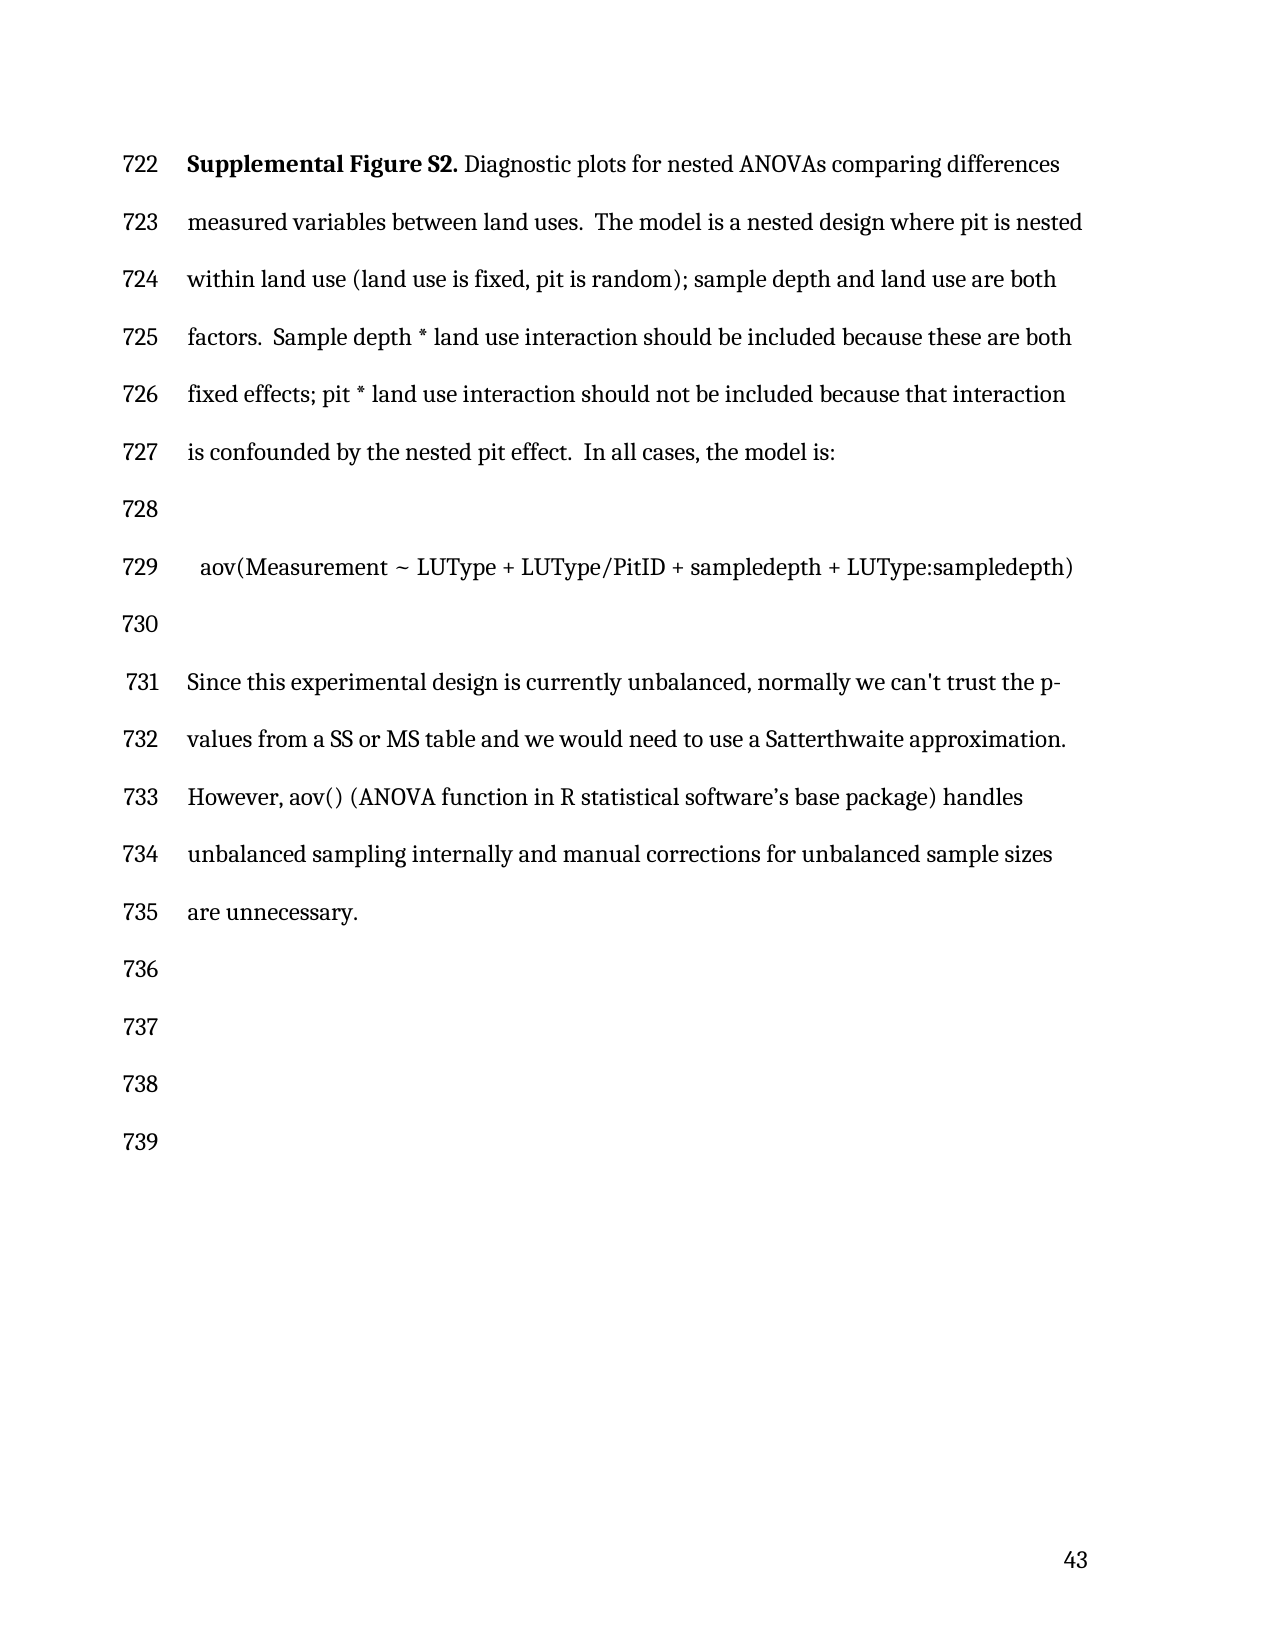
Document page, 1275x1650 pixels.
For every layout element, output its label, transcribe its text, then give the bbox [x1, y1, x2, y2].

text Since this experimental design is currently unbalanced, normally we can't trust the p-values from a SS or MS table and we would need to use a Satterthwaite approximation. However, aov() (ANOVA function in R statistical software’s base package) handles unbalanced sampling internally and manual corrections for unbalanced sample sizes are unnecessary. [187, 667, 1087, 926]
text aov(Measurement ~ LUType + LUType/PitID + sampledepth + LUType:sampledepth) [187, 552, 1087, 581]
text Supplemental Figure S2. Diagnostic plots for nested ANOVAs comparing differences measured variables between land uses. The model is a nested design where pit is nested within land use (land use is fixed, pit is random); sample depth and land use are both factors. Sample depth * land use interaction should be included because these are both fixed effects; pit * land use interaction should not be included because that interaction is confounded by the nested pit effect. In all cases, the model is: [187, 150, 1087, 466]
